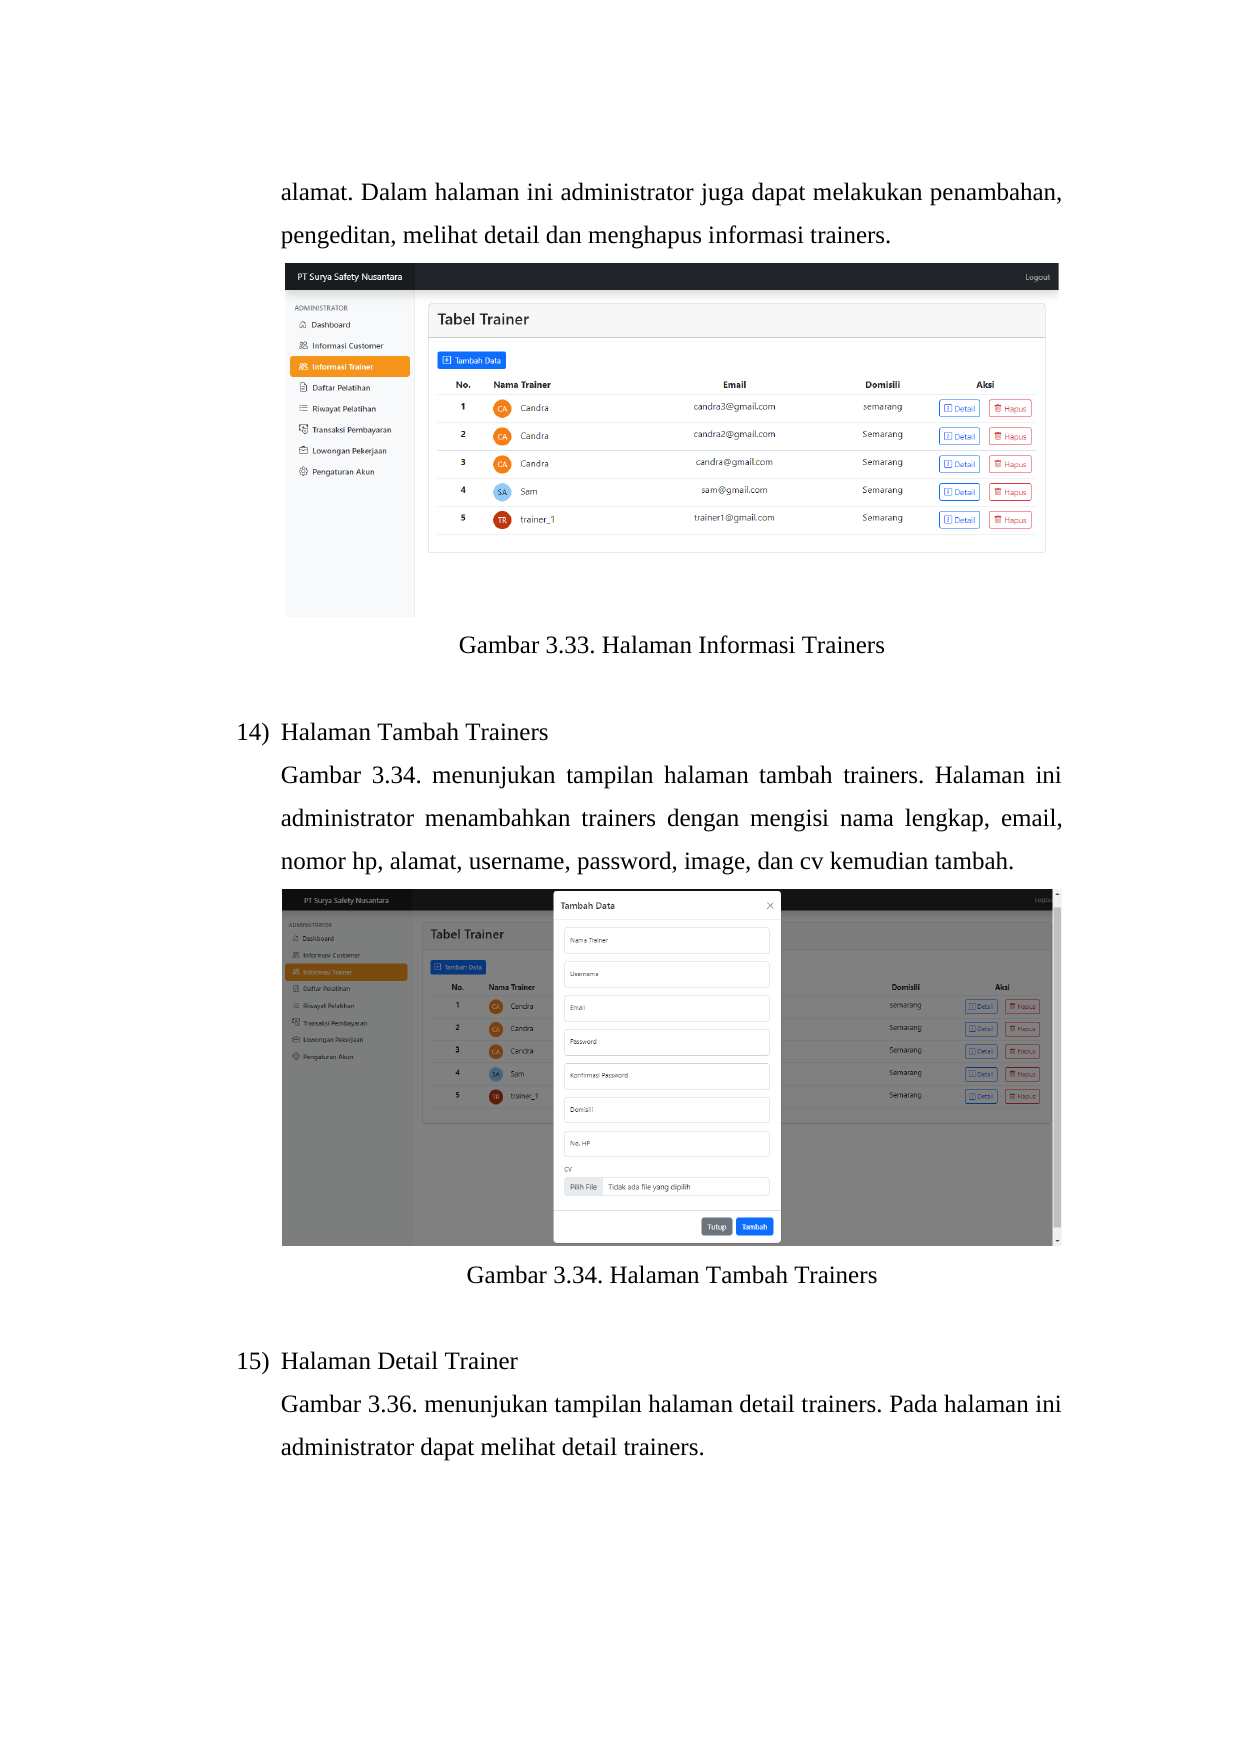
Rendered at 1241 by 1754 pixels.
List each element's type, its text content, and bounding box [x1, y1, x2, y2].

list Halaman Detail Trainer [236, 1346, 1063, 1375]
picture [282, 889, 1062, 1246]
list Gambar 3.36. menunjukan tampilan halaman detail trainers. Pada halaman ini administrator dapat melihat detail trainers. [281, 1389, 1063, 1461]
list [281, 177, 1063, 249]
list Halaman Tambah Trainers [236, 717, 1063, 746]
list Gambar 3.34. menunjukan tampilan halaman tambah trainers. Halaman ini administrator menambahkan trainers dengan mengisi nama lengkap, email, nomor hp, alamat, username, password, image, dan cv kemudian tambah. [281, 760, 1063, 875]
picture [285, 263, 1059, 617]
